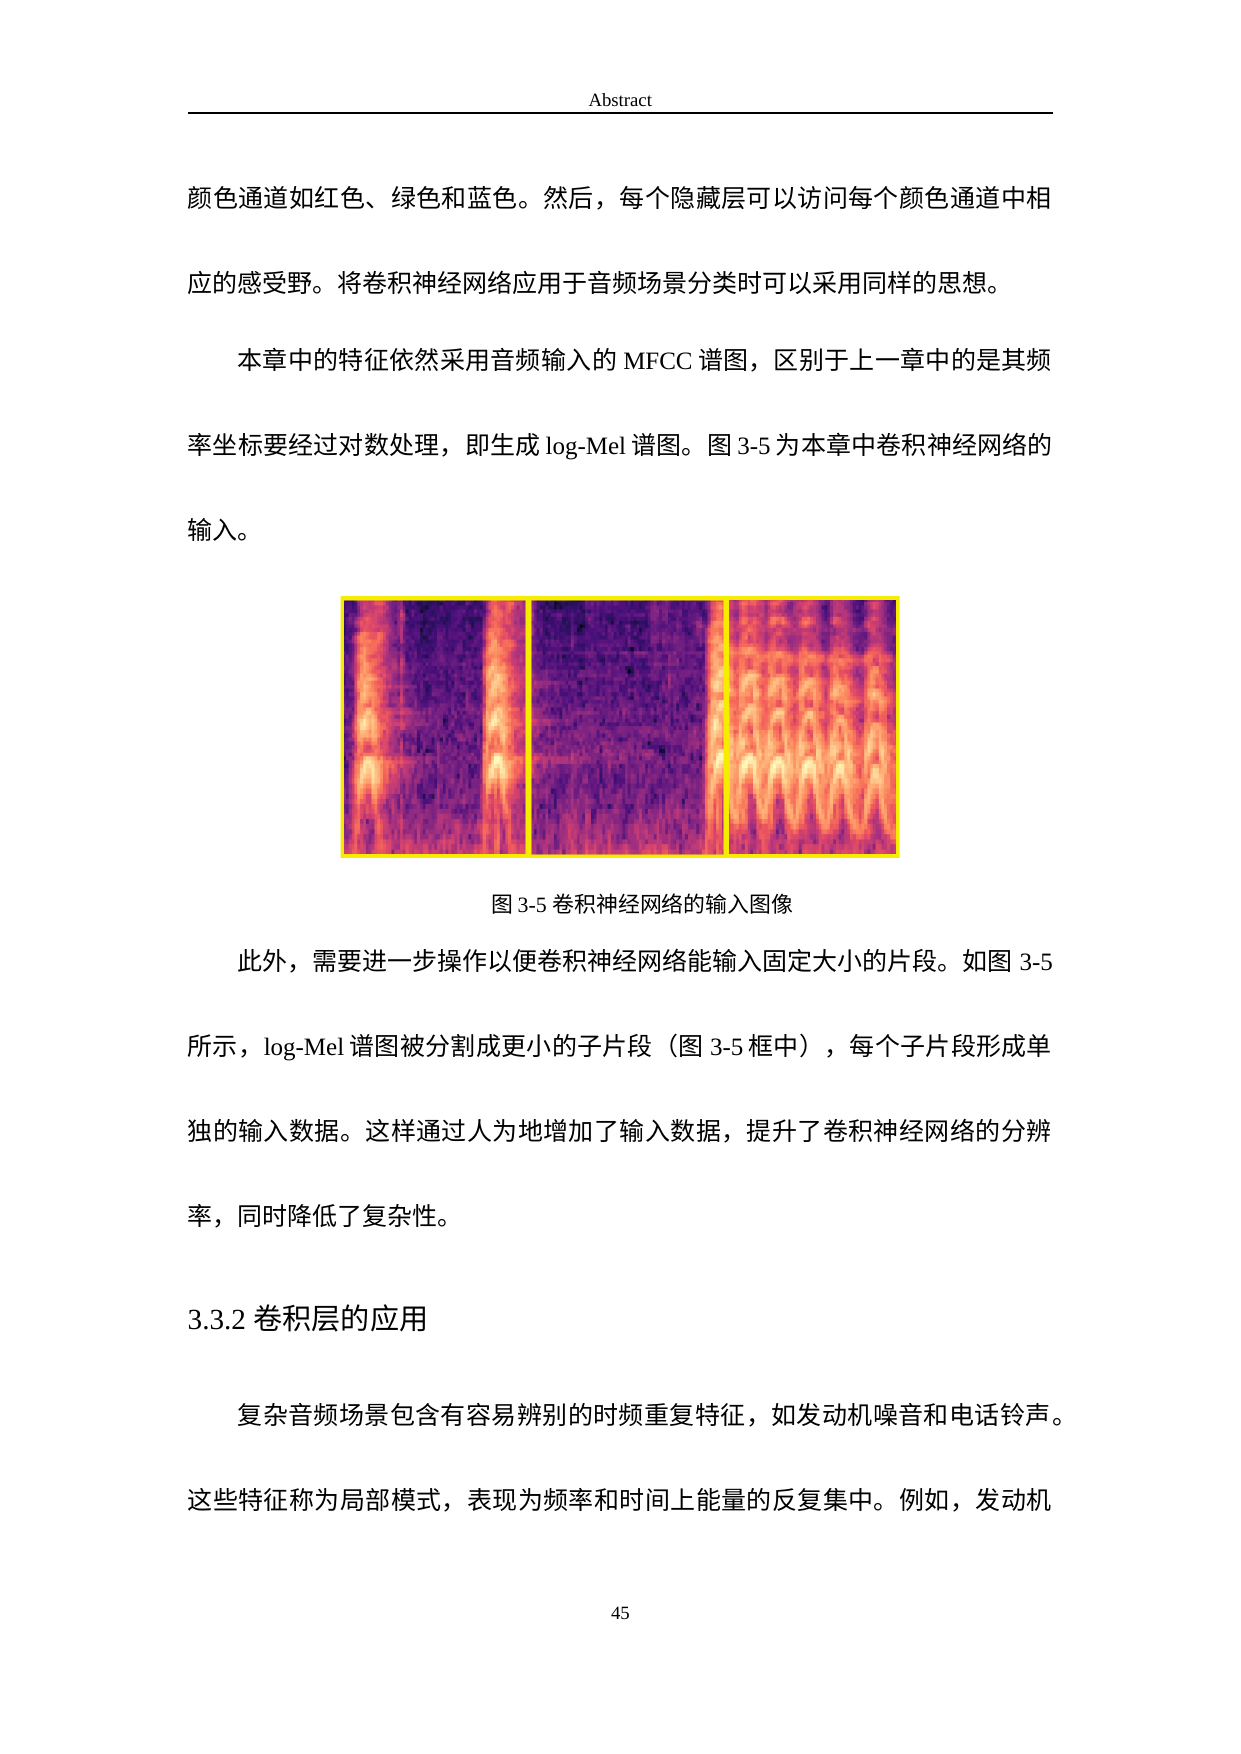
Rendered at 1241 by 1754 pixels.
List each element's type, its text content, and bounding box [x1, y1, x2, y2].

text 本章中的特征依然采用音频输入的MFCC谱图，区别于上一章中的是其频率坐标要经过对数处理，即生成log-Mel谱图。图3-5为本章中卷积神经网络的输入。 [187, 325, 1053, 562]
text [187, 1380, 1053, 1533]
subtitle 图3-5 卷积神经网络的输入图像 [187, 886, 1053, 920]
text 此外，需要进一步操作以便卷积神经网络能输入固定大小的片段。如图3-5所示，log-Mel谱图被分割成更小的子片段（图3-5框中），每个子片段形成单独的输入数据。这样通过人为地增加了输入数据，提升了卷积神经网络的分辨率，同时降低了复杂性。 [187, 926, 1053, 1249]
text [187, 163, 1053, 316]
subtitle 3.3.2 卷积层的应用 [187, 1283, 1053, 1351]
picture [340, 596, 900, 858]
